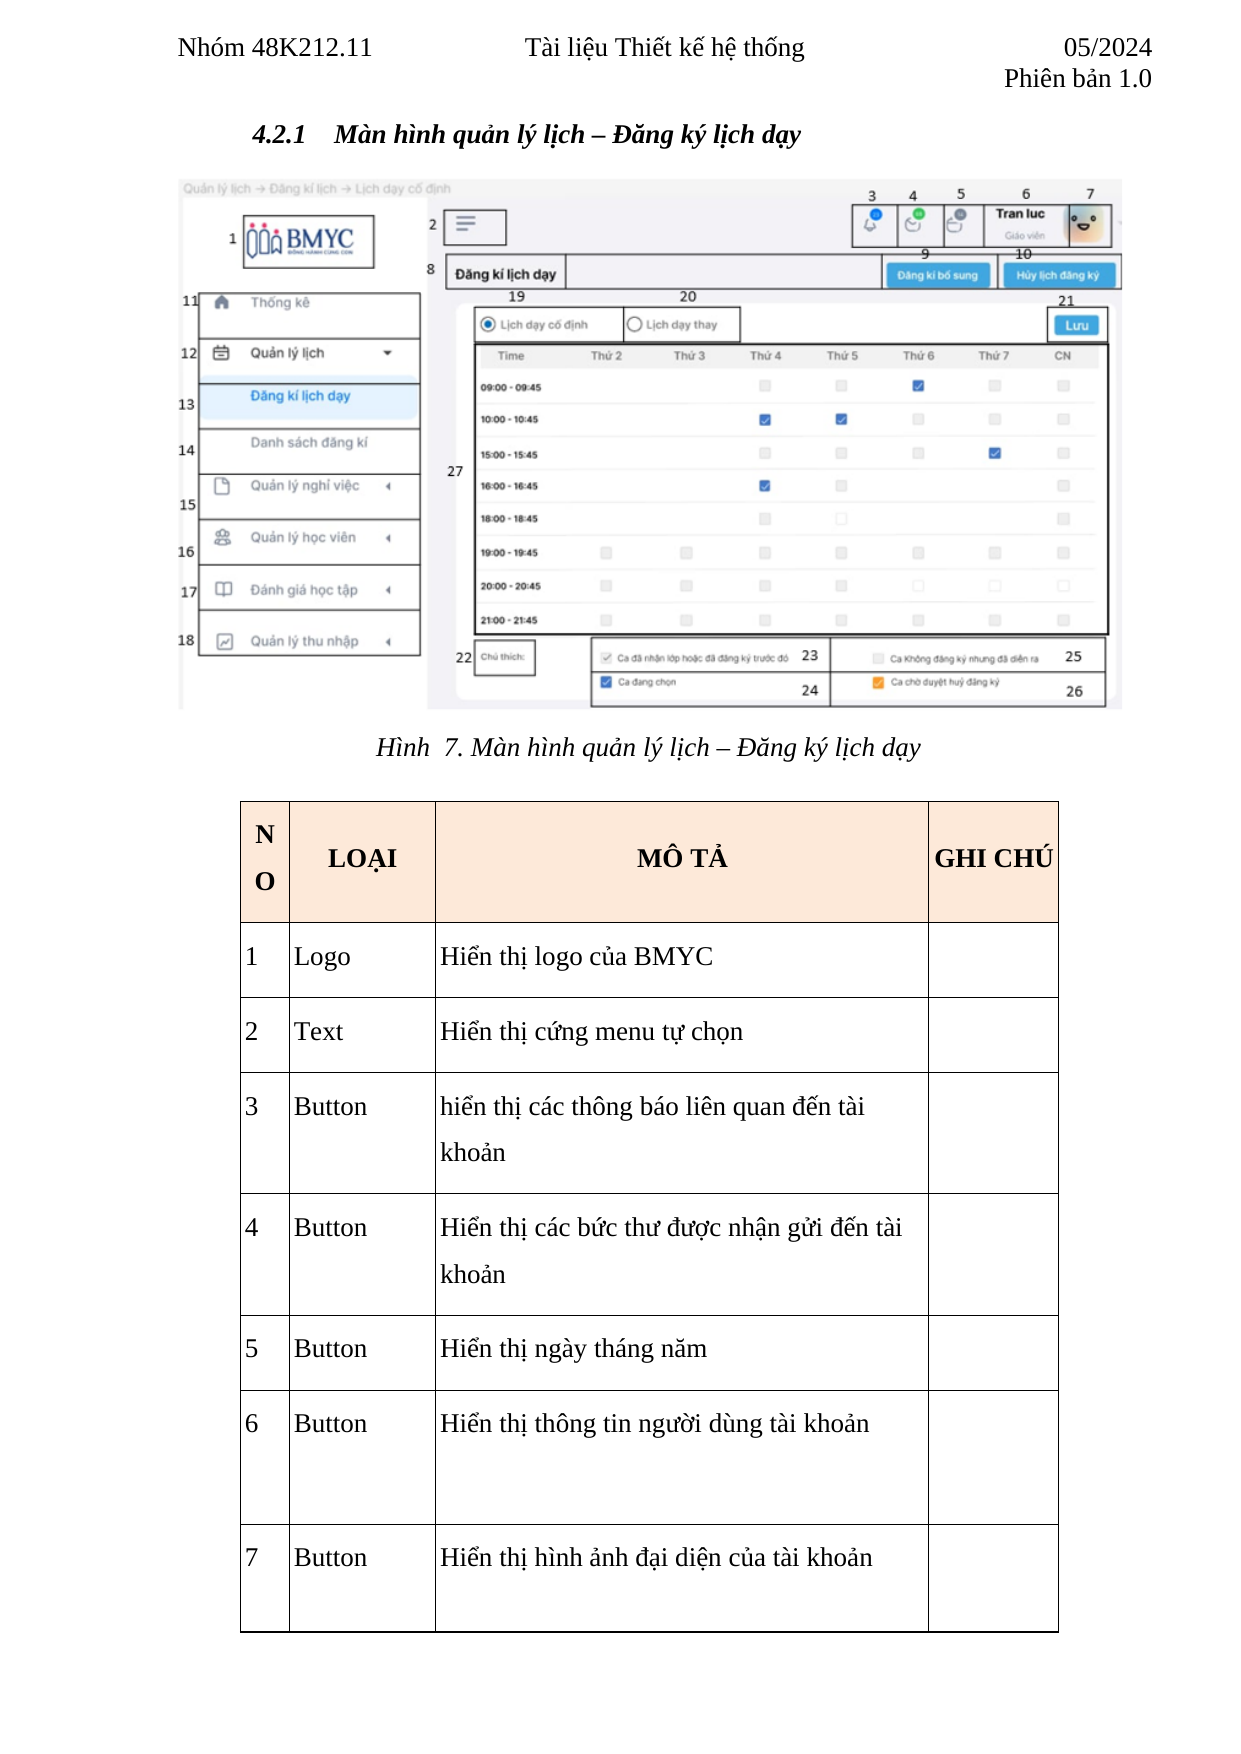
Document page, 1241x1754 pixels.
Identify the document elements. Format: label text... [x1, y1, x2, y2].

table_cell Hiển thị hình ảnh đại diện của tài khoản [436, 1525, 928, 1631]
table_cell Button [290, 1525, 435, 1631]
table_header MÔ TẢ [436, 802, 928, 922]
table_cell [929, 1391, 1058, 1523]
table_cell [929, 1316, 1058, 1389]
table_cell Button [290, 1391, 435, 1523]
table_cell Button [290, 1073, 435, 1193]
table_cell [929, 1073, 1058, 1193]
table_cell Hiển thị các bức thư được nhận gửi đến tài khoản [436, 1194, 928, 1315]
table_cell 7 [241, 1525, 289, 1631]
table_cell [929, 998, 1058, 1072]
picture [177, 177, 1123, 719]
table_cell Logo [290, 923, 435, 997]
table_cell Button [290, 1194, 435, 1315]
table_header NO [241, 802, 289, 922]
table_cell 4 [241, 1194, 289, 1315]
table_header GHI CHÚ [929, 802, 1058, 922]
table_cell 5 [241, 1316, 289, 1389]
table_cell Button [290, 1316, 435, 1389]
table_cell Hiển thị thông tin người dùng tài khoản [436, 1391, 928, 1523]
table_cell Hiển thị ngày tháng năm [436, 1316, 928, 1389]
table_cell [929, 1194, 1058, 1315]
table_cell 3 [241, 1073, 289, 1193]
table_cell Text [290, 998, 435, 1072]
table_cell Hiển thị logo của BMYC [436, 923, 928, 997]
table_cell 2 [241, 998, 289, 1072]
table_cell 1 [241, 923, 289, 997]
table_cell 6 [241, 1391, 289, 1523]
table_cell Hiển thị cứng menu tự chọn [436, 998, 928, 1072]
subtitle Màn hình quản lý lịch – Đăng ký lịch dạy [177, 118, 1122, 149]
table_header LOẠI [290, 802, 435, 922]
table_cell [929, 923, 1058, 997]
table_cell hiển thị các thông báo liên quan đến tài khoản [436, 1073, 928, 1193]
table_cell [929, 1525, 1058, 1631]
